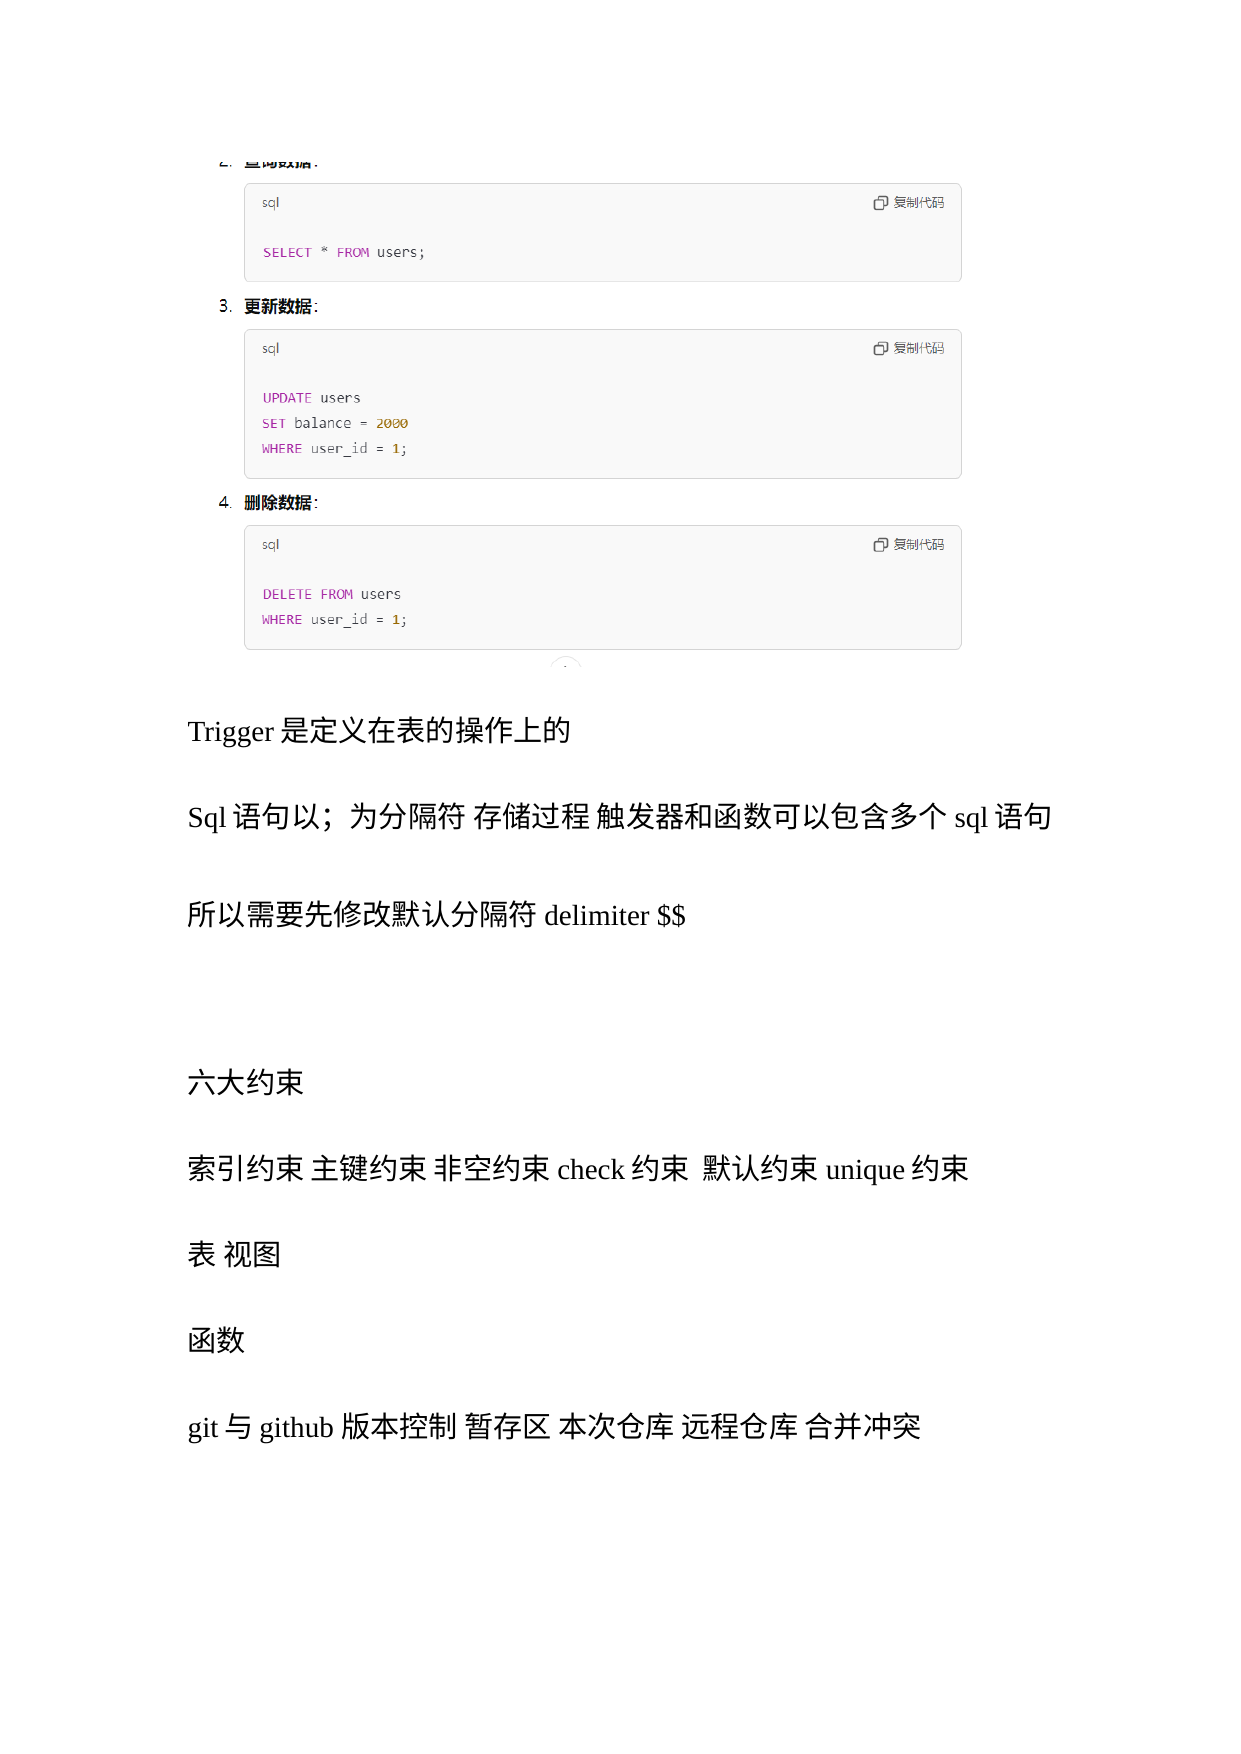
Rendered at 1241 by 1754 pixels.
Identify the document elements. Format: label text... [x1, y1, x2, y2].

picture [187, 162, 1047, 667]
text git与github 版本控制 暂存区 本次仓库 远程仓库 合并冲突 [187, 1392, 1053, 1457]
text Trigger是定义在表的操作上的 [187, 696, 1053, 761]
text 函数 [187, 1306, 1053, 1371]
text 索引约束 主键约束 非空约束 check约束 默认约束 unique约束 [187, 1134, 1053, 1199]
text 表 视图 [187, 1220, 1053, 1285]
text Sql语句以；为分隔符 存储过程 触发器和函数可以包含多个sql语句 所以需要先修改默认分隔符 delimiter $$ [187, 782, 1053, 945]
text 六大约束 [187, 1048, 1053, 1113]
